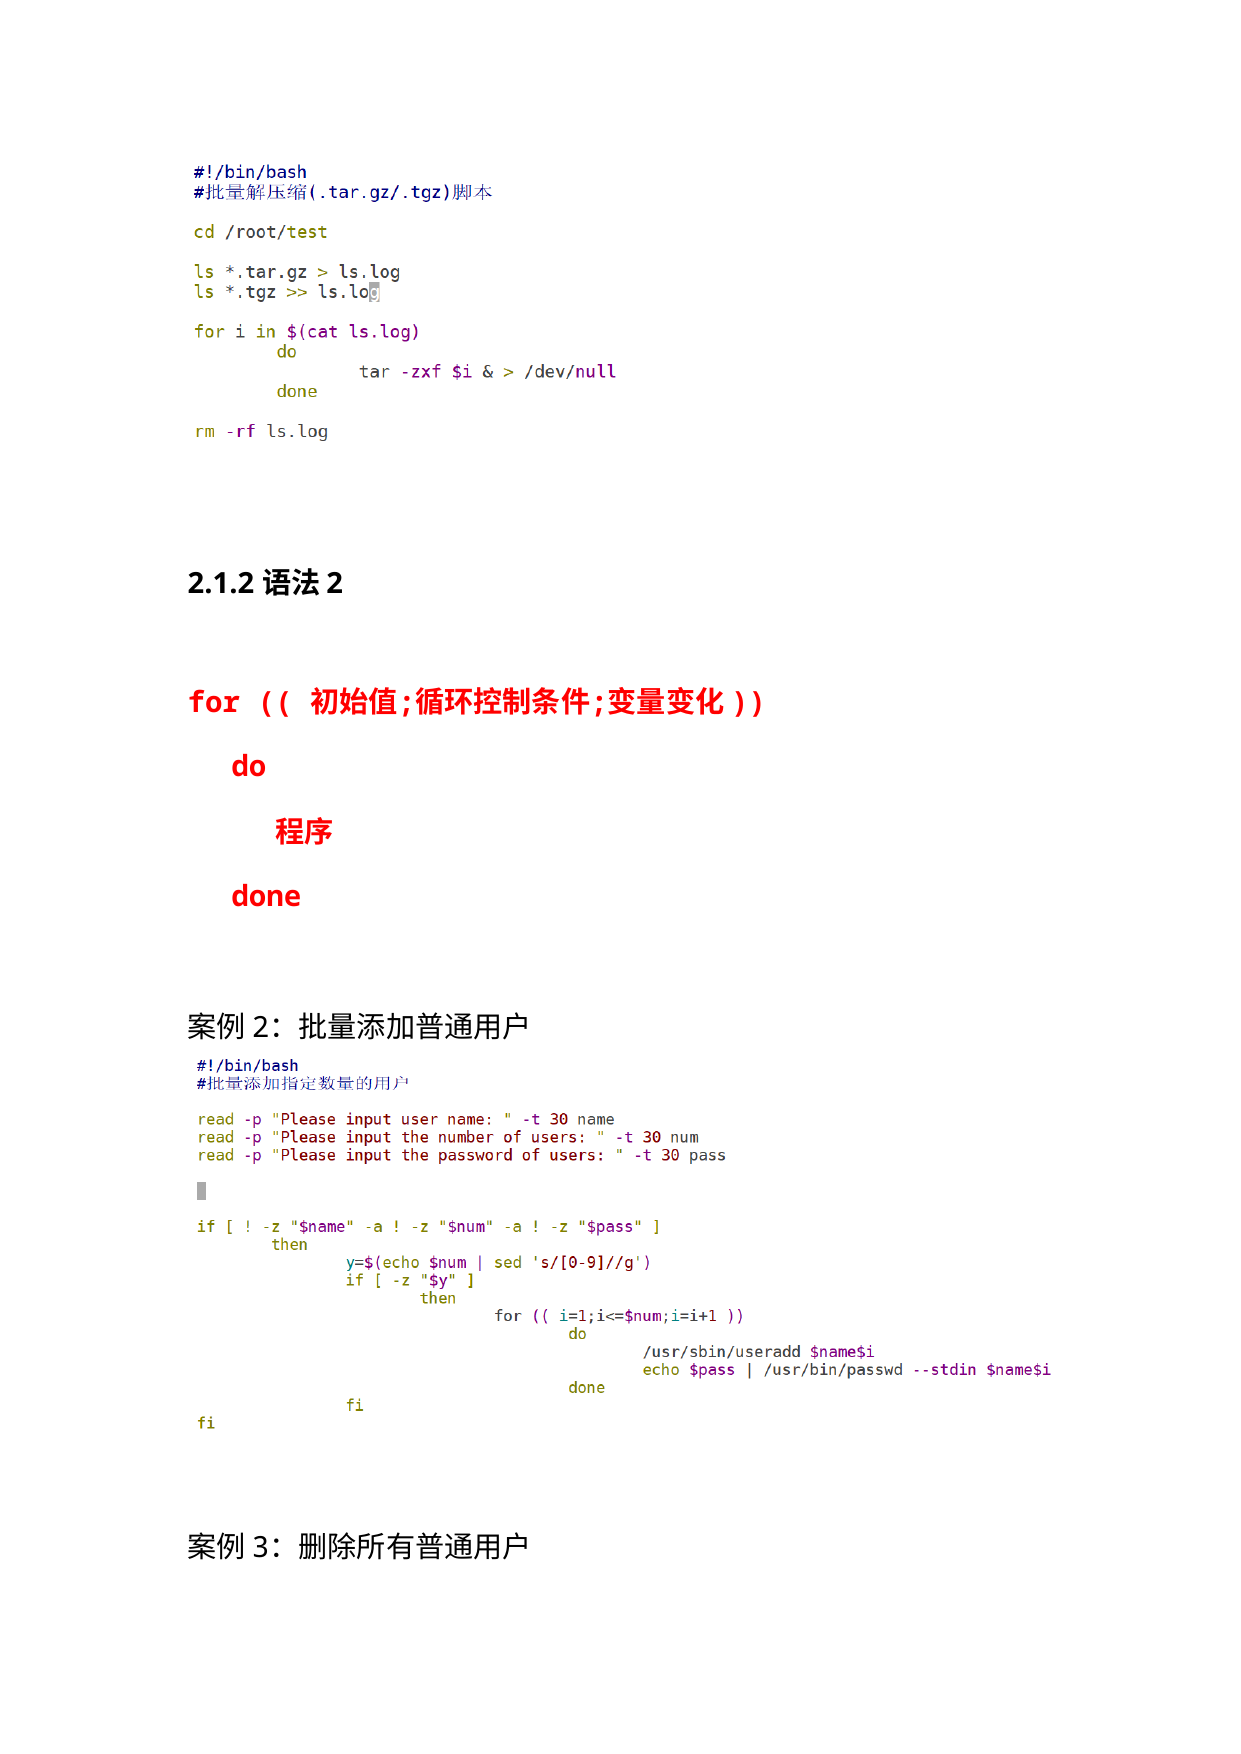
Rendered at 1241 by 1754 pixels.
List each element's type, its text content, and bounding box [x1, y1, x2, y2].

text do [187, 732, 1053, 797]
text done [187, 862, 1053, 927]
text 程序 [187, 797, 1053, 862]
text 案例2：批量添加普通用户 [187, 992, 1053, 1057]
text 案例3：删除所有普通用户 [187, 1512, 1053, 1577]
picture [187, 162, 629, 444]
text for (( 初始值;循环控制条件;变量变化 )) [187, 667, 1053, 732]
picture [187, 1057, 1053, 1434]
subtitle 2.1.2 语法2 [187, 549, 1053, 614]
